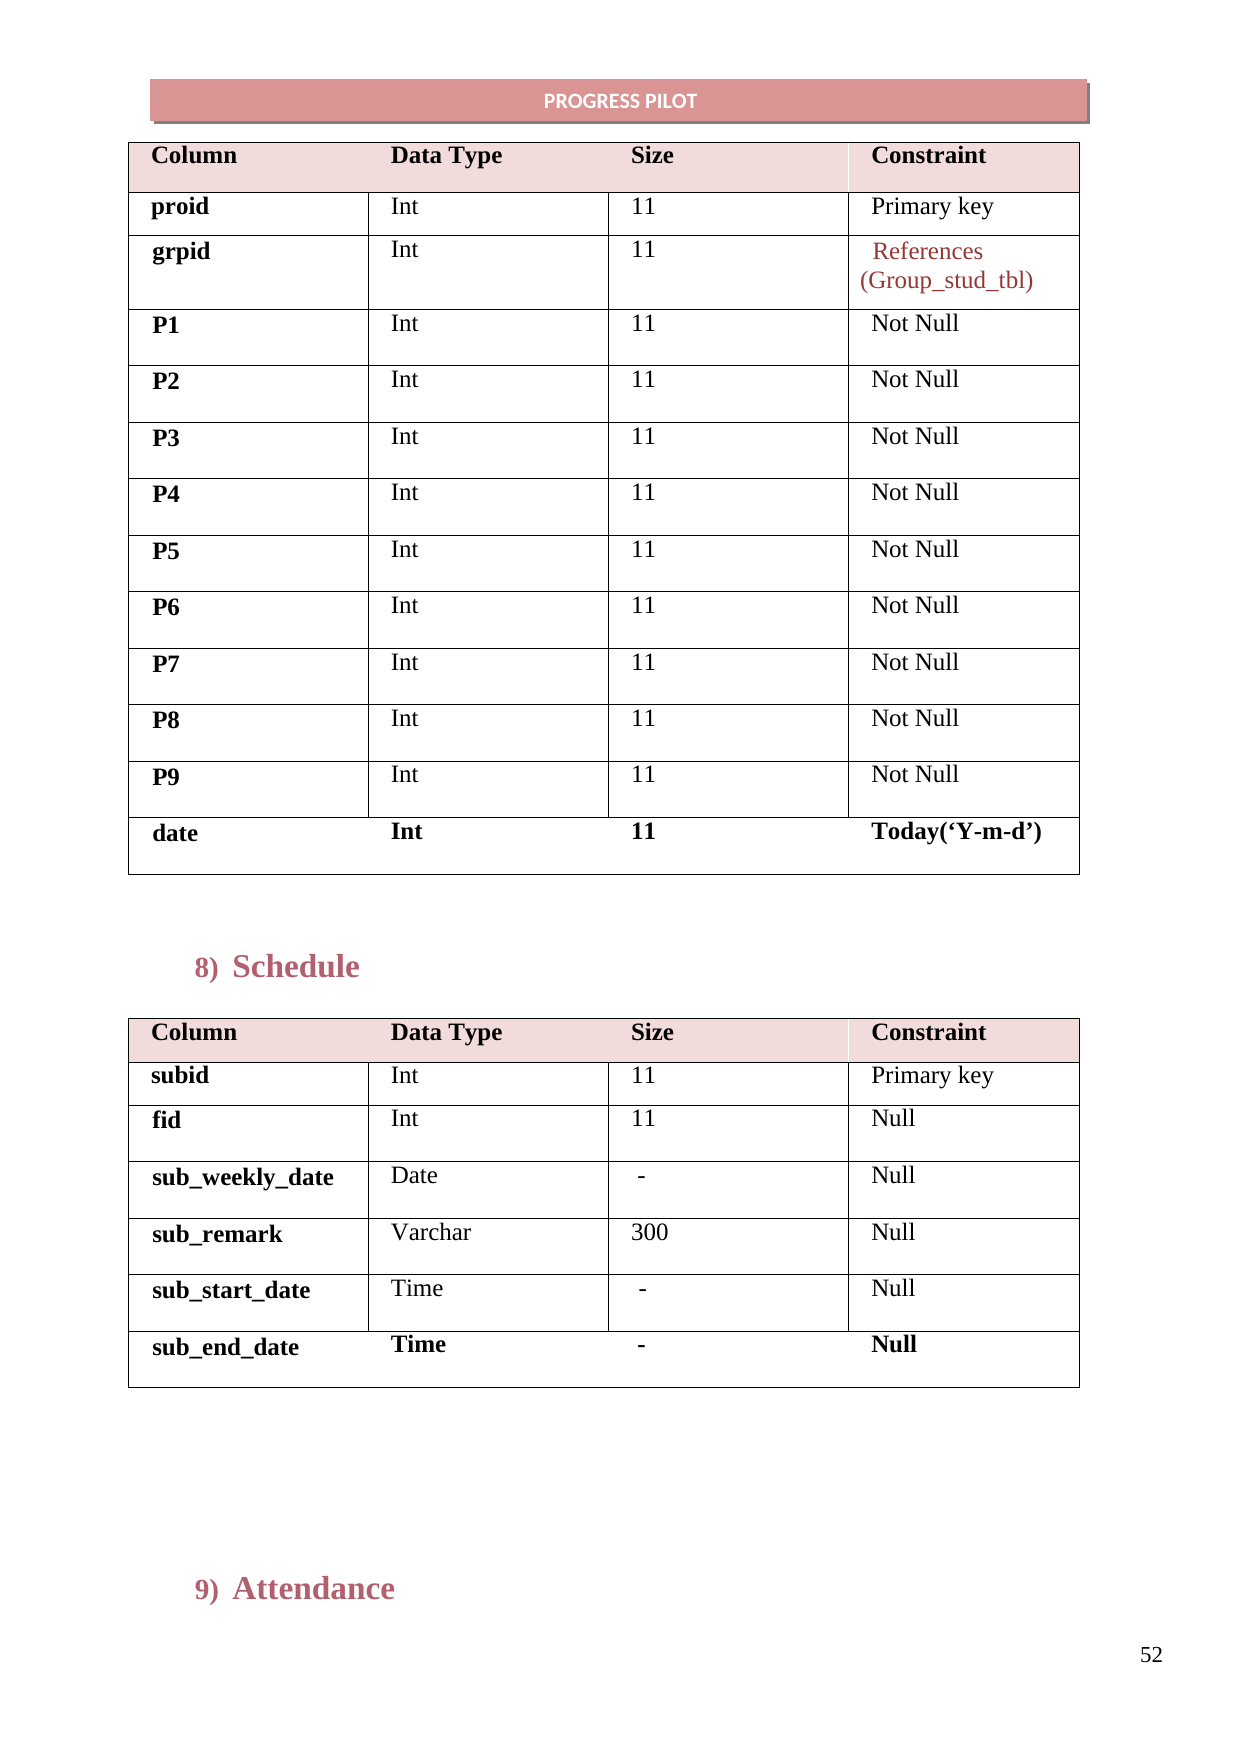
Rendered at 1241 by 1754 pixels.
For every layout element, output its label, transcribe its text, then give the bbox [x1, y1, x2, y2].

table_cell References (Group_stud_tbl) [849, 236, 1079, 309]
table_cell 11 [609, 366, 848, 422]
table_cell 11 [609, 423, 848, 478]
table_header Constraint [849, 143, 1079, 192]
list Schedule [194, 946, 1188, 984]
table_cell 11 [609, 310, 848, 365]
list Attendance [194, 1568, 1188, 1607]
table_cell P9 [129, 762, 368, 817]
table_cell Not Null [849, 479, 1079, 535]
table_cell 11 [609, 1063, 848, 1104]
table_cell 11 [609, 536, 848, 591]
table_cell P3 [129, 423, 368, 478]
table_cell Not Null [849, 366, 1079, 422]
table_cell Null [849, 1332, 1079, 1387]
table_cell P7 [129, 649, 368, 704]
table_cell Int [369, 762, 608, 817]
table_cell 11 [609, 649, 848, 704]
table_cell - [608, 1332, 848, 1387]
table_cell Not Null [849, 649, 1079, 704]
table_cell sub_weekly_date [129, 1162, 368, 1218]
table_header Column [129, 143, 368, 192]
table_header Size [608, 1019, 848, 1062]
table_cell Int [369, 193, 608, 235]
table_cell Int [369, 705, 608, 761]
table_cell P6 [129, 592, 368, 648]
table_cell 11 [609, 592, 848, 648]
table_cell date [129, 818, 368, 873]
table_cell P4 [129, 479, 368, 535]
table_cell P1 [129, 310, 368, 365]
table_cell Time [369, 1275, 608, 1331]
table_cell 11 [609, 193, 848, 235]
table_cell Int [369, 479, 608, 535]
table_cell 300 [609, 1219, 848, 1274]
table_cell - [609, 1162, 848, 1218]
table_cell 11 [609, 705, 848, 761]
table_cell Int [369, 366, 608, 422]
table_cell 11 [609, 762, 848, 817]
table_cell Null [849, 1106, 1079, 1161]
table_cell Int [369, 649, 608, 704]
table_header Size [608, 143, 848, 192]
table_cell sub_end_date [129, 1332, 368, 1387]
table_header Data Type [368, 143, 608, 192]
table_cell Not Null [849, 705, 1079, 761]
table_cell sub_start_date [129, 1275, 368, 1331]
table_header Column [129, 1019, 368, 1062]
table_cell Int [368, 818, 608, 873]
table_cell Primary key [849, 1063, 1079, 1104]
table_cell Primary key [849, 193, 1079, 235]
table_header Constraint [849, 1019, 1079, 1062]
table_cell Int [369, 236, 608, 309]
table_cell fid [129, 1106, 368, 1161]
table_cell subid [129, 1063, 368, 1104]
table_cell Int [369, 1106, 608, 1161]
table_cell Null [849, 1162, 1079, 1218]
table_cell P5 [129, 536, 368, 591]
table_cell P8 [129, 705, 368, 761]
table_cell Varchar [369, 1219, 608, 1274]
table_cell Date [369, 1162, 608, 1218]
table_cell proid [129, 193, 368, 235]
table_cell 11 [609, 1106, 848, 1161]
table_cell grpid [129, 236, 368, 309]
table_cell Not Null [849, 762, 1079, 817]
table_cell Int [369, 310, 608, 365]
table_cell Null [849, 1219, 1079, 1274]
table_cell - [609, 1275, 848, 1331]
table_cell 11 [609, 479, 848, 535]
table_cell Today(‘Y-m-d’) [849, 818, 1079, 873]
table_cell Not Null [849, 423, 1079, 478]
table_cell Int [369, 1063, 608, 1104]
table_header Data Type [368, 1019, 608, 1062]
table_cell P2 [129, 366, 368, 422]
table_cell Int [369, 536, 608, 591]
table_cell Not Null [849, 536, 1079, 591]
table_cell Not Null [849, 592, 1079, 648]
table_cell 11 [608, 818, 848, 873]
table_cell 11 [609, 236, 848, 309]
table_cell sub_remark [129, 1219, 368, 1274]
table_cell Int [369, 592, 608, 648]
table_cell Int [369, 423, 608, 478]
table_cell Not Null [849, 310, 1079, 365]
table_cell Null [849, 1275, 1079, 1331]
table_cell Time [368, 1332, 608, 1387]
